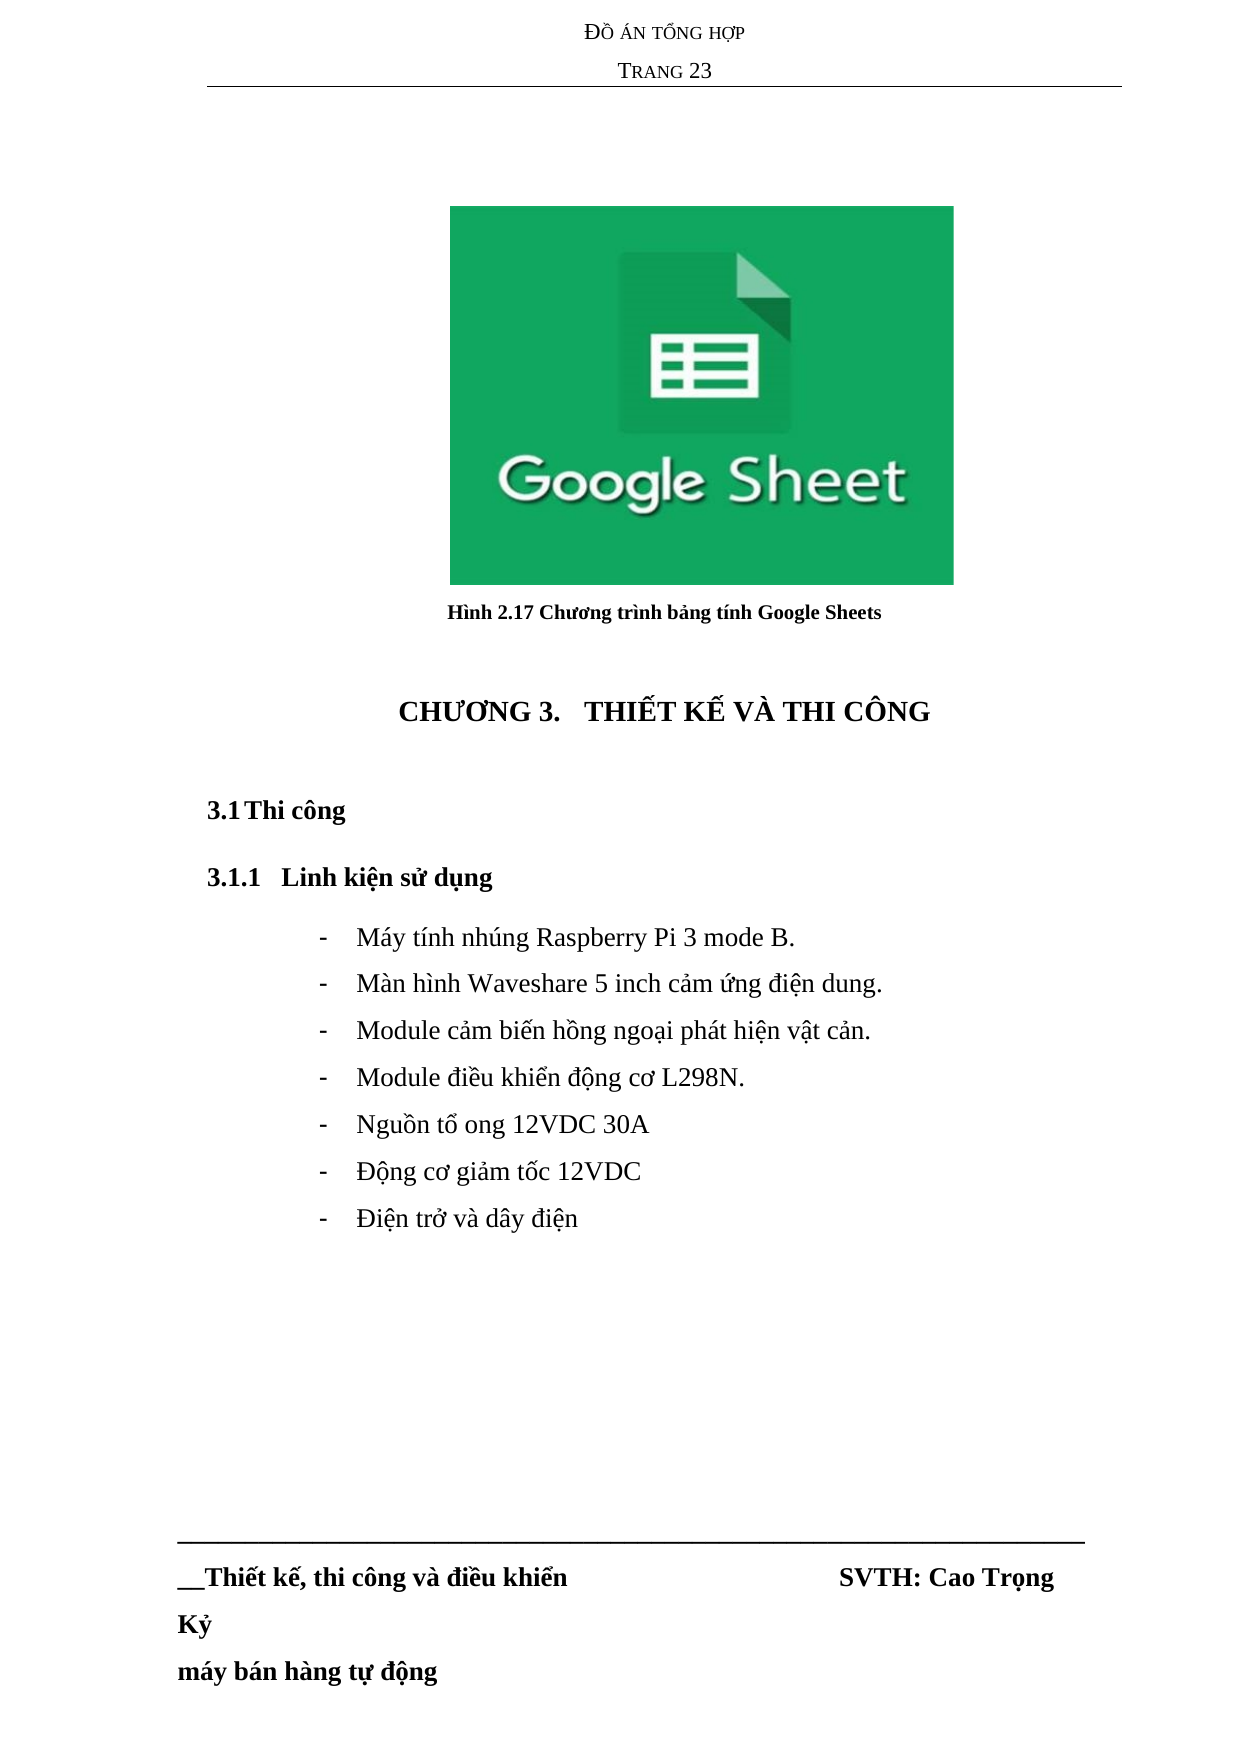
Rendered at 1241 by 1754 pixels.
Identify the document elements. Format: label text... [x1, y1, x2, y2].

list Điện trở và dây điện [319, 1202, 1122, 1233]
list Nguồn tổ ong 12VDC 30A [319, 1108, 1122, 1139]
subtitle Thi công [207, 794, 1122, 825]
list Động cơ giảm tốc 12VDC [319, 1155, 1122, 1186]
list Màn hình Waveshare 5 inch cảm ứng điện dung. [319, 967, 1122, 999]
picture [450, 206, 954, 585]
subtitle THIẾT KẾ VÀ THI CÔNG [207, 694, 1122, 727]
subtitle Linh kiện sử dụng [207, 861, 1122, 893]
list Máy tính nhúng Raspberry Pi 3 mode B. [319, 921, 1122, 952]
list Module điều khiển động cơ L298N. [319, 1061, 1122, 1092]
list Module cảm biến hồng ngoại phát hiện vật cản. [319, 1014, 1122, 1046]
